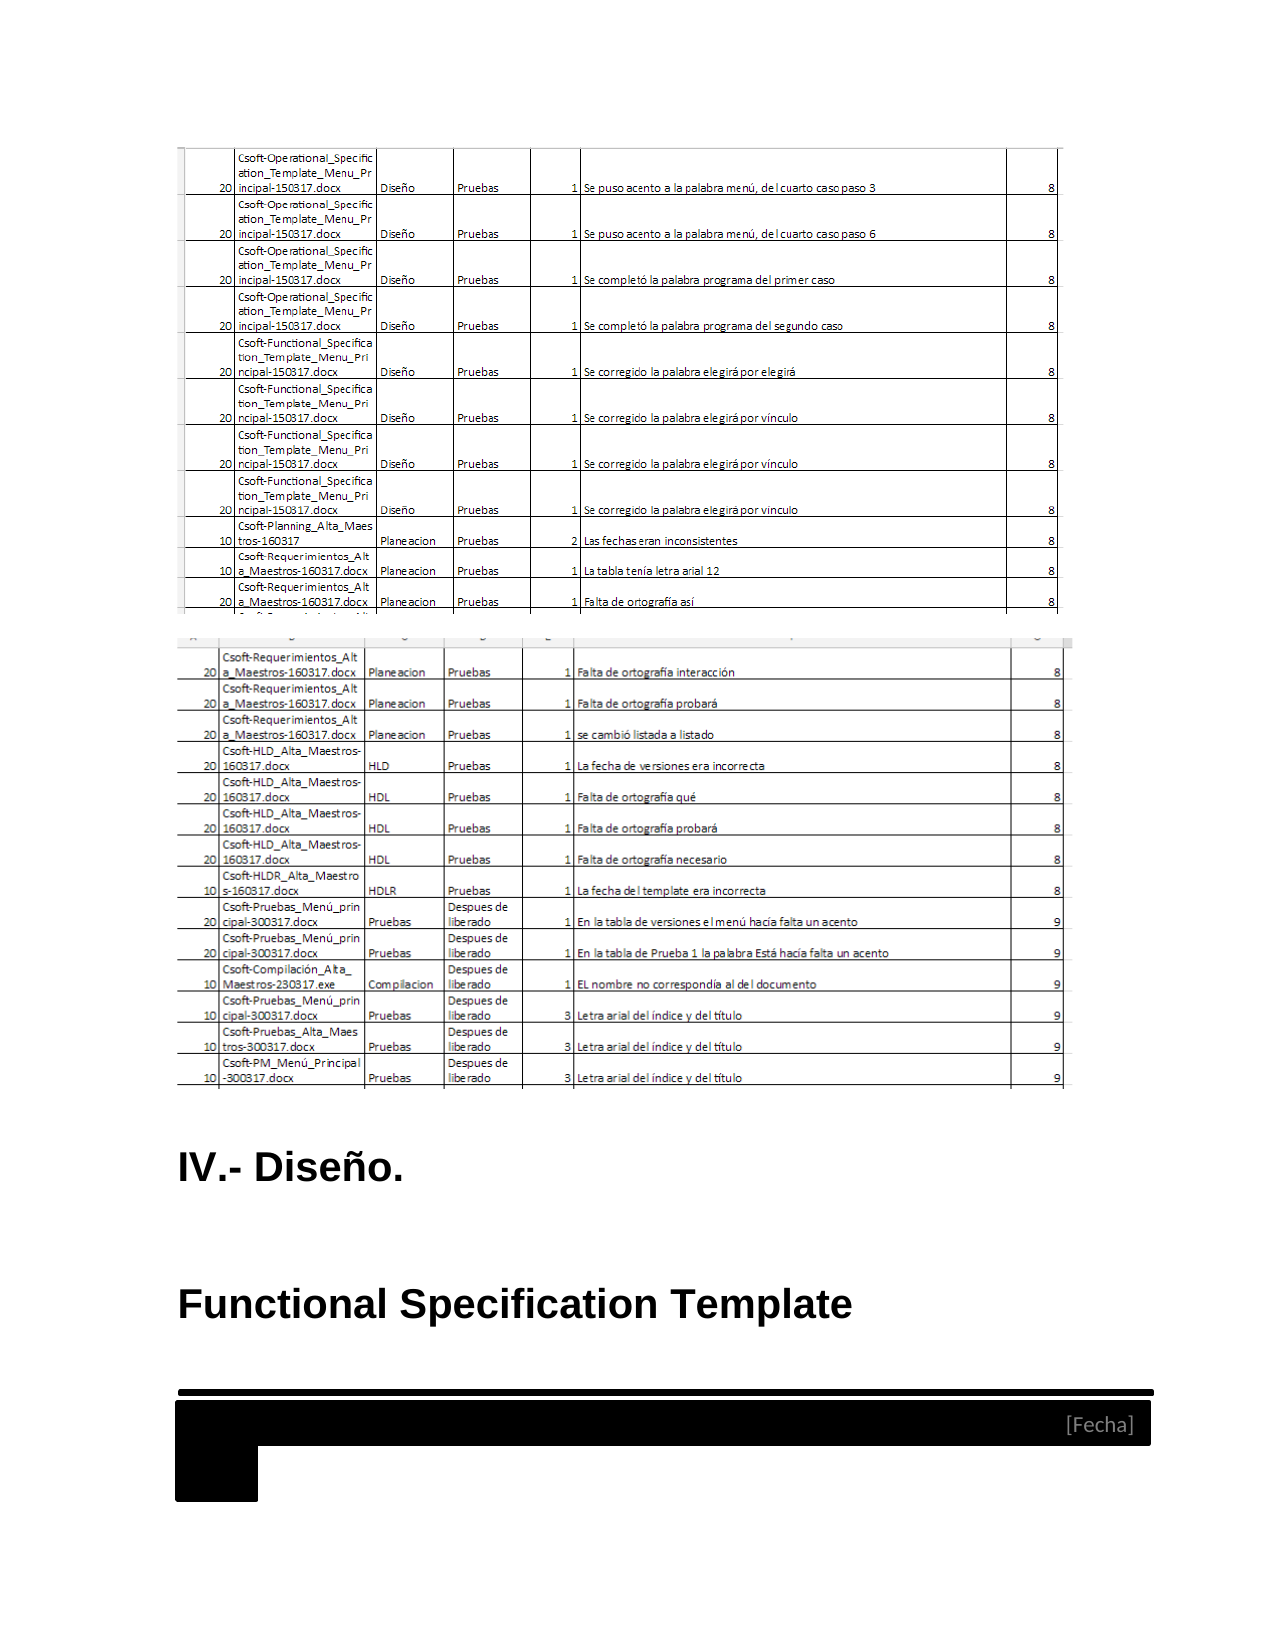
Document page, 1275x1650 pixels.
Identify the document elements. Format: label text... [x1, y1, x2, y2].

picture [177, 147, 1064, 614]
picture [177, 638, 1073, 1089]
subtitle IV.- Diseño. [177, 1143, 1098, 1191]
subtitle Functional Specification Template [177, 1280, 1098, 1328]
